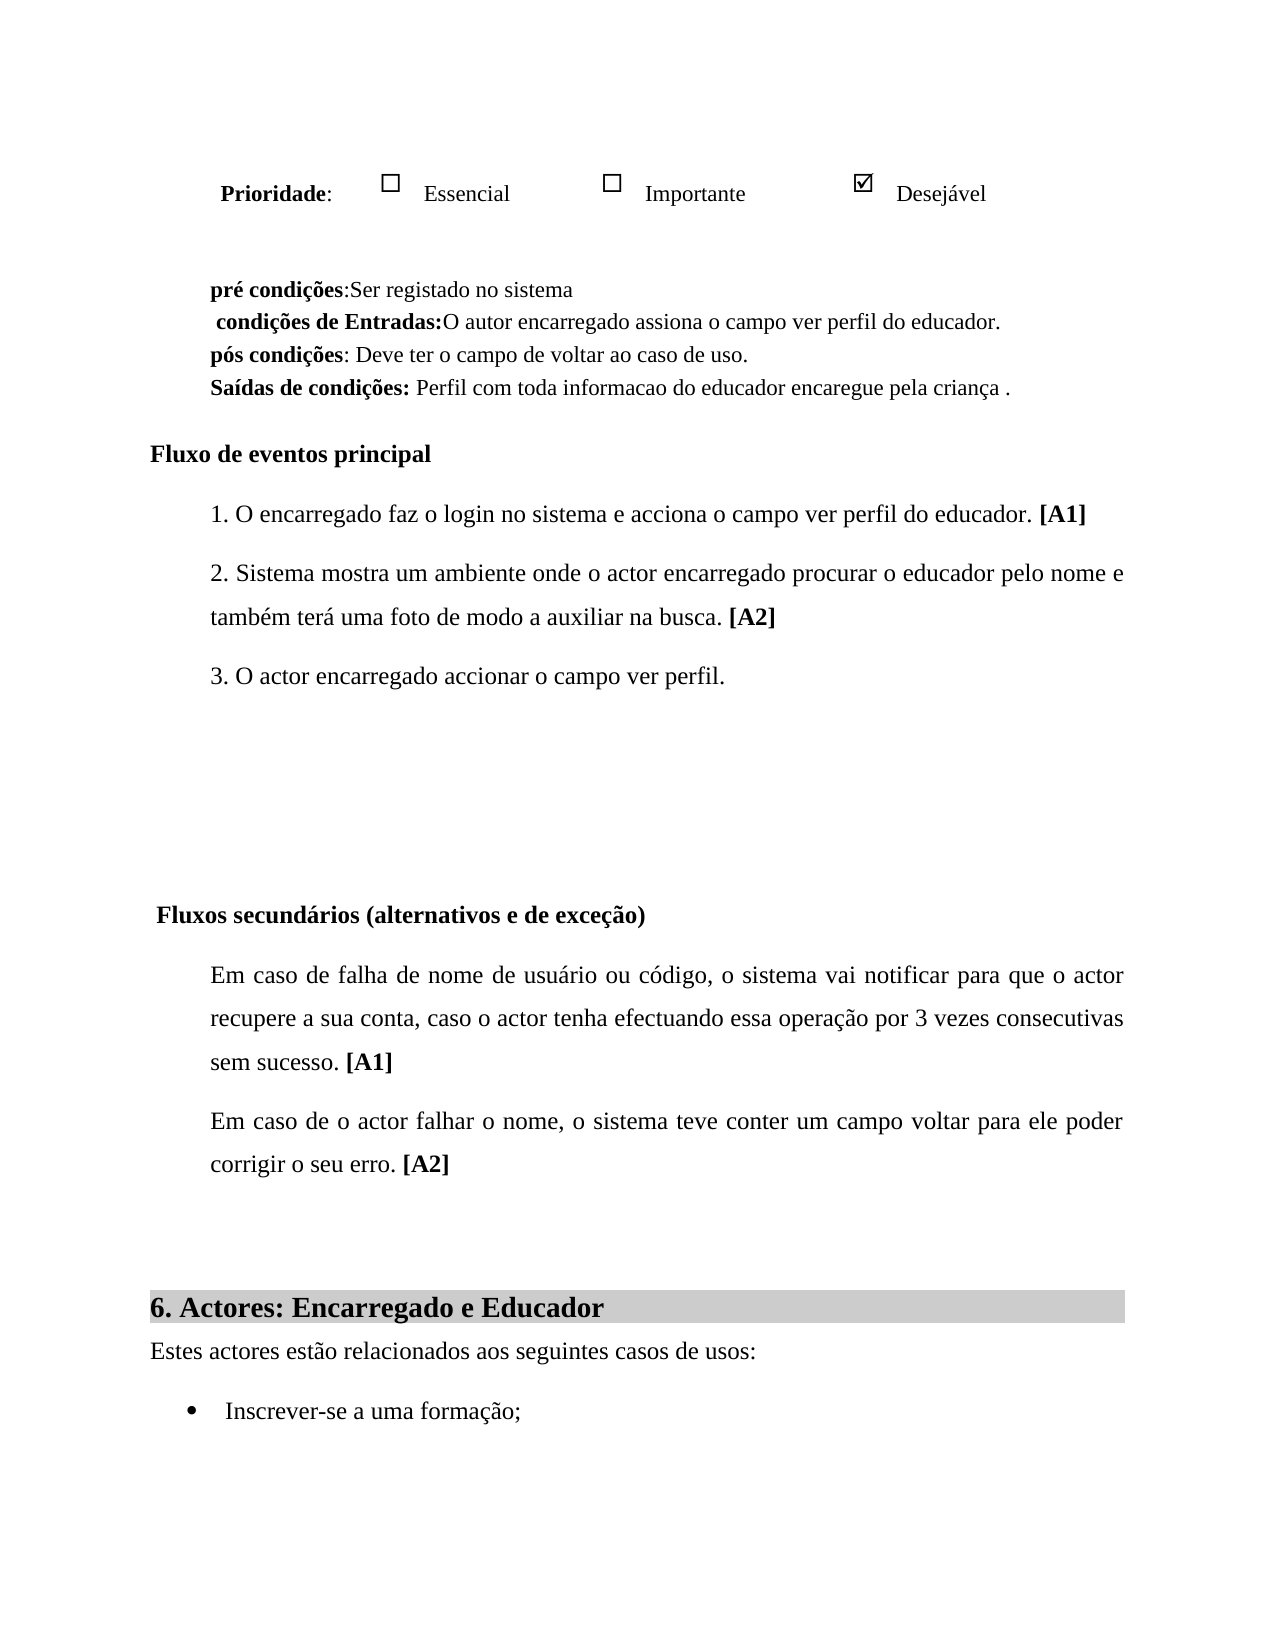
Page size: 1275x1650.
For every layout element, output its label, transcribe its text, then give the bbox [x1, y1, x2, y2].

text Em caso de falha de nome de usuário ou código, o sistema vai notificar para que o actor recupere a sua conta, caso o actor tenha efectuando essa operação por 3 vezes consecutivas sem sucesso. [A1] [210, 960, 1125, 1075]
text pós condições: Deve ter o campo de voltar ao caso de uso. [210, 341, 1125, 367]
subtitle 6. Actores: Encarregado e Educador [150, 1290, 1125, 1323]
table_header Importante [634, 150, 840, 237]
text Em caso de o actor falhar o nome, o sistema teve conter um campo voltar para ele poder corrigir o seu erro. [A2] [210, 1106, 1125, 1178]
table_header [590, 150, 634, 237]
text 1. O encarregado faz o login no sistema e acciona o campo ver perfil do educador. [A1] [210, 499, 1125, 527]
text Saídas de condições: Perfil com toda informacao do educador encaregue pela criança . [210, 374, 1125, 400]
table_header Desejável [885, 150, 1029, 237]
text 3. O actor encarregado accionar o campo ver perfil. [210, 661, 1125, 690]
text Estes actores estão relacionados aos seguintes casos de usos: [150, 1336, 1125, 1365]
list Inscrever-se a uma formação; [187, 1396, 1125, 1424]
text pré condições:Ser registado no sistema [210, 276, 1125, 302]
text 2. Sistema mostra um ambiente onde o actor encarregado procurar o educador pelo nome e também terá uma foto de modo a auxiliar na busca. [A2] [210, 558, 1125, 630]
table_header Essencial [412, 150, 589, 237]
table_header [840, 150, 885, 237]
table_header Prioridade: [206, 150, 368, 237]
text Fluxos secundários (alternativos e de exceção) [150, 901, 1125, 929]
table_header [368, 150, 412, 237]
text condições de Entradas:O autor encarregado assiona o campo ver perfil do educador. [210, 308, 1125, 335]
text Fluxo de eventos principal [150, 439, 1125, 468]
